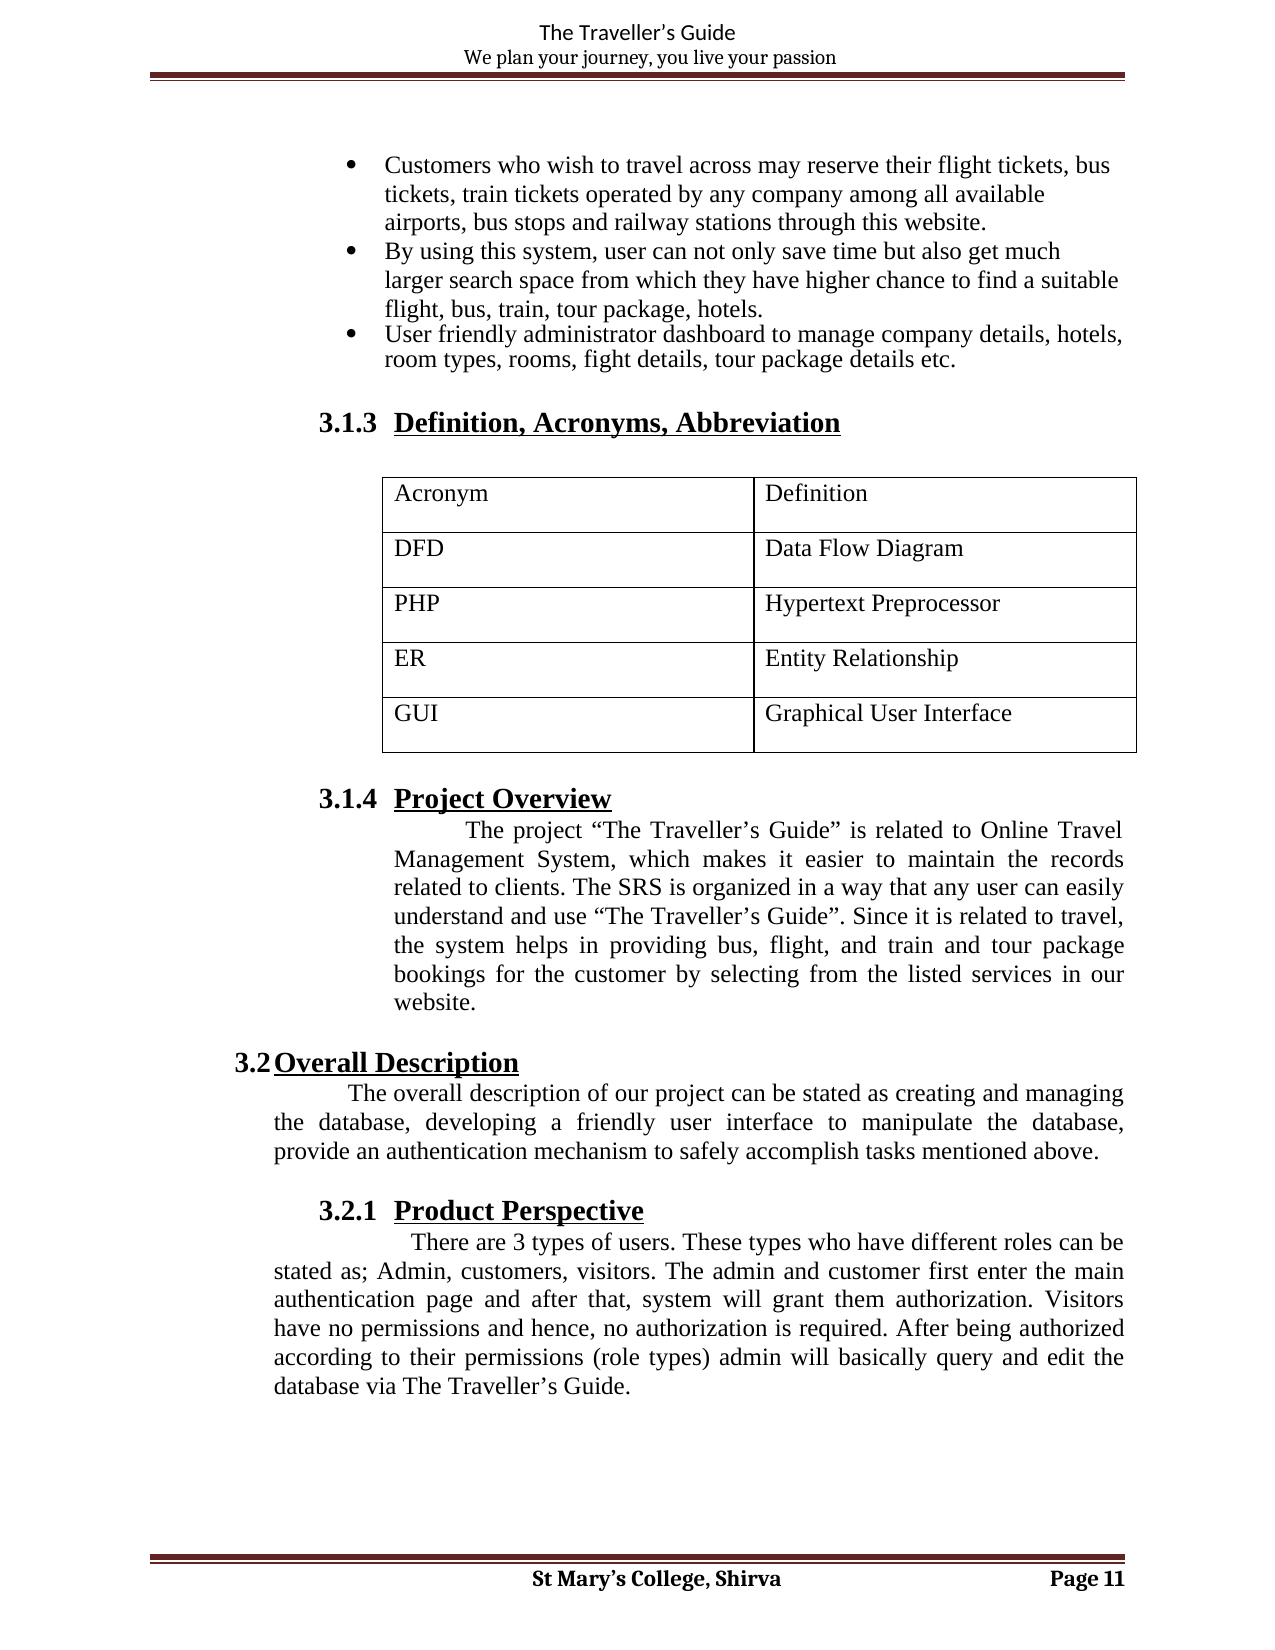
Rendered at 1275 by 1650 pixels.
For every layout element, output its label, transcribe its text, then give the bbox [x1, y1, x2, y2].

table_header Acronym [383, 478, 753, 532]
list By using this system, user can not only save time but also get much larger search space from which they have higher chance to find a suitable flight, bus, train, tour package, hotels. [347, 236, 1125, 322]
table_cell GUI [383, 698, 753, 752]
list Definition, Acronyms, Abbreviation [319, 406, 1125, 439]
table_cell Hypertext Preprocessor [755, 588, 1136, 642]
list Product Perspective [319, 1193, 1125, 1227]
list Customers who wish to travel across may reserve their flight tickets, bus tickets, train tickets operated by any company among all available airports, bus stops and railway stations through this website. [347, 150, 1125, 236]
table_cell ER [383, 643, 753, 697]
table_cell Data Flow Diagram [755, 533, 1136, 587]
list Project Overview [319, 781, 1125, 815]
table_cell Entity Relationship [755, 643, 1136, 697]
table_header Definition [755, 478, 1136, 532]
list The project “The Traveller’s Guide” is related to Online Travel Management System, which makes it easier to maintain the records related to clients. The SRS is organized in a way that any user can easily understand and use “The Traveller’s Guide”. Since it is related to travel, the system helps in providing bus, flight, and train and tour package bookings for the customer by selecting from the listed services in our website. [394, 815, 1125, 1016]
list The overall description of our project can be stated as creating and managing the database, developing a friendly user interface to manipulate the database, provide an authentication mechanism to safely accomplish tasks mentioned above. [273, 1078, 1125, 1165]
table_cell PHP [383, 588, 753, 642]
list User friendly administrator dashboard to manage company details, hotels, room types, rooms, fight details, tour package details etc. [347, 322, 1125, 372]
table_cell DFD [383, 533, 753, 587]
list There are 3 types of users. These types who have different roles can be stated as; Admin, customers, visitors. The admin and customer first enter the main authentication page and after that, system will grant them authorization. Visitors have no permissions and hence, no authorization is required. After being authorized according to their permissions (role types) admin will basically query and edit the database via The Traveller’s Guide. [273, 1227, 1125, 1399]
table_cell Graphical User Interface [755, 698, 1136, 752]
list Overall Description [234, 1045, 1125, 1078]
